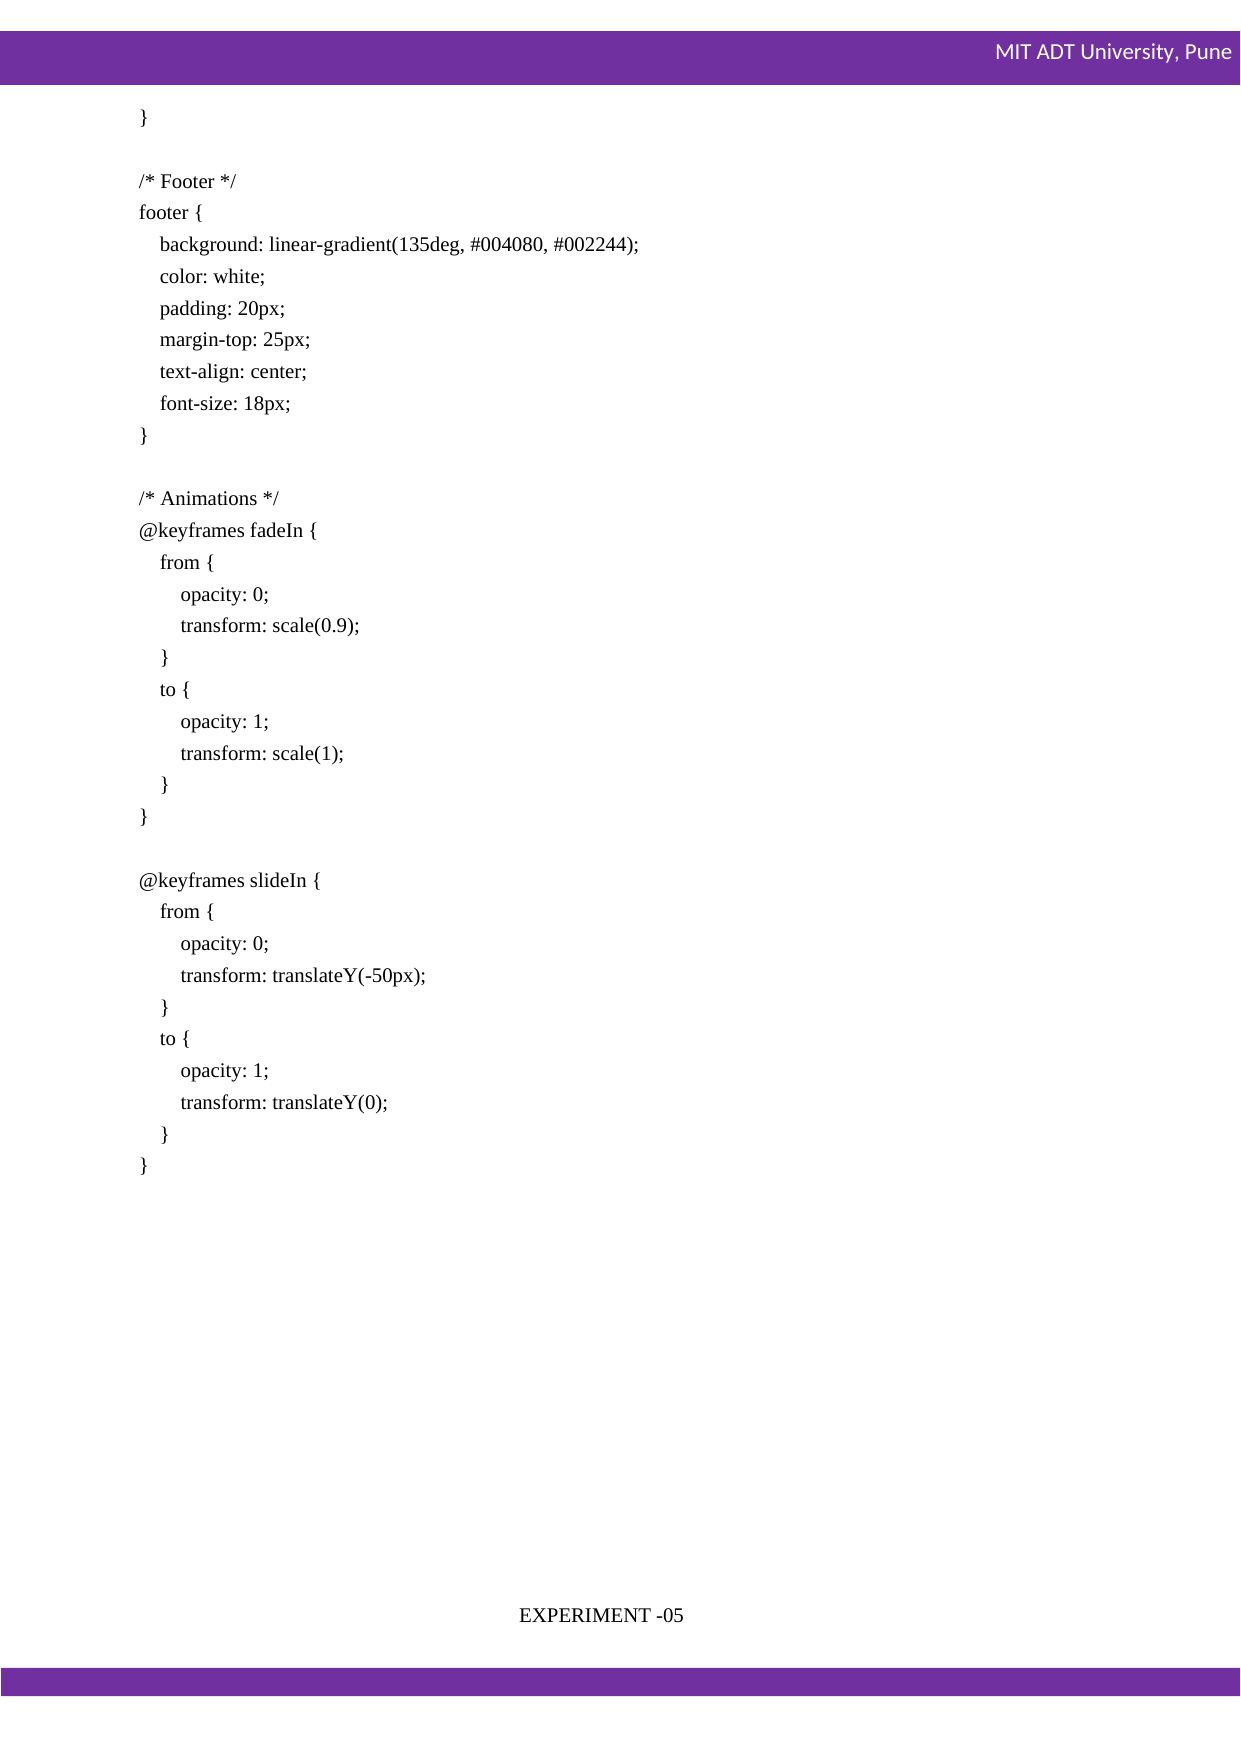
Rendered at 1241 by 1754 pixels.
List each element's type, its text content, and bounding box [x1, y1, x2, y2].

text transform: translateY(-50px); [139, 963, 1195, 987]
text /* Animations */ [139, 486, 1195, 510]
text from { [139, 550, 1195, 574]
text color: white; [139, 264, 1195, 288]
text opacity: 0; [139, 582, 1195, 606]
text footer { [139, 200, 1195, 224]
text } [139, 423, 1195, 447]
text } [139, 105, 1195, 129]
text to { [139, 1026, 1195, 1050]
text font-size: 18px; [139, 391, 1195, 415]
text transform: scale(0.9); [139, 613, 1195, 637]
text text-align: center; [139, 359, 1195, 383]
text } [139, 772, 1195, 796]
text from { [139, 899, 1195, 923]
text transform: translateY(0); [139, 1090, 1195, 1114]
text } [139, 804, 1195, 828]
text background: linear-gradient(135deg, #004080, #002244); [139, 232, 1195, 256]
text } [139, 1122, 1195, 1146]
text opacity: 1; [139, 1058, 1195, 1082]
text @keyframes fadeIn { [139, 518, 1195, 542]
text to { [139, 677, 1195, 701]
text EXPERIMENT -05 [139, 1603, 1195, 1627]
text } [139, 1153, 1195, 1177]
text } [139, 645, 1195, 669]
text /* Footer */ [139, 168, 1195, 193]
text margin-top: 25px; [139, 327, 1195, 351]
text @keyframes slideIn { [139, 867, 1195, 892]
text opacity: 1; [139, 709, 1195, 733]
text opacity: 0; [139, 931, 1195, 955]
text transform: scale(1); [139, 740, 1195, 764]
text } [139, 994, 1195, 1019]
text padding: 20px; [139, 296, 1195, 320]
